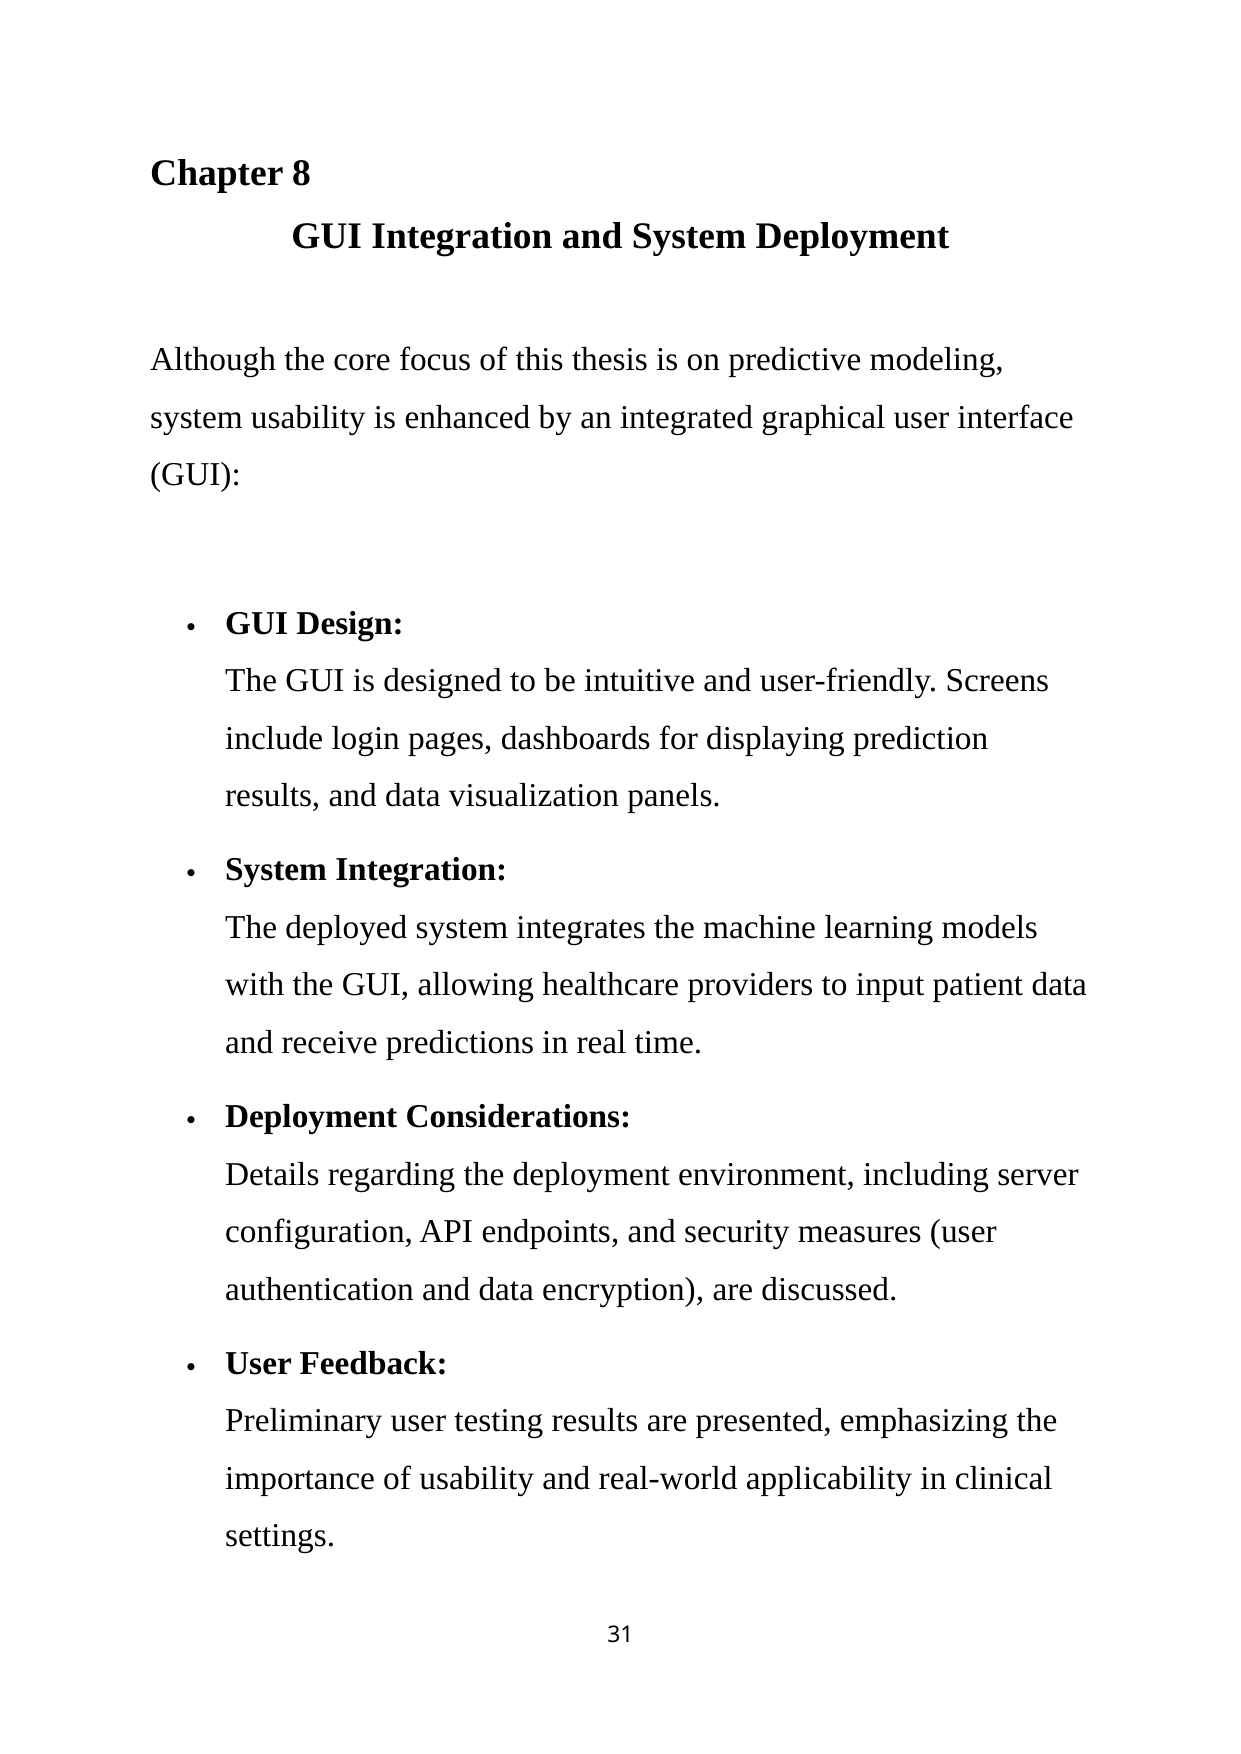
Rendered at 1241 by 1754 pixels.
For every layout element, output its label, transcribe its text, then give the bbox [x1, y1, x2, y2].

list User Feedback: Preliminary user testing results are presented, emphasizing the importance of usability and real-world applicability in clinical settings. [187, 1343, 1090, 1554]
text GUI Integration and System Deployment [150, 213, 1090, 256]
text Chapter 8 [150, 150, 1090, 193]
list Deployment Considerations: Details regarding the deployment environment, including server configuration, API endpoints, and security measures (user authentication and data encryption), are discussed. [187, 1096, 1090, 1307]
list GUI Design: The GUI is designed to be intuitive and user-friendly. Screens include login pages, dashboards for displaying prediction results, and data visualization panels. [187, 603, 1090, 814]
list System Integration: The deployed system integrates the machine learning models with the GUI, allowing healthcare providers to input patient data and receive predictions in real time. [187, 850, 1090, 1061]
text Although the core focus of this thesis is on predictive modeling, system usability is enhanced by an integrated graphical user interface (GUI): [150, 340, 1090, 493]
